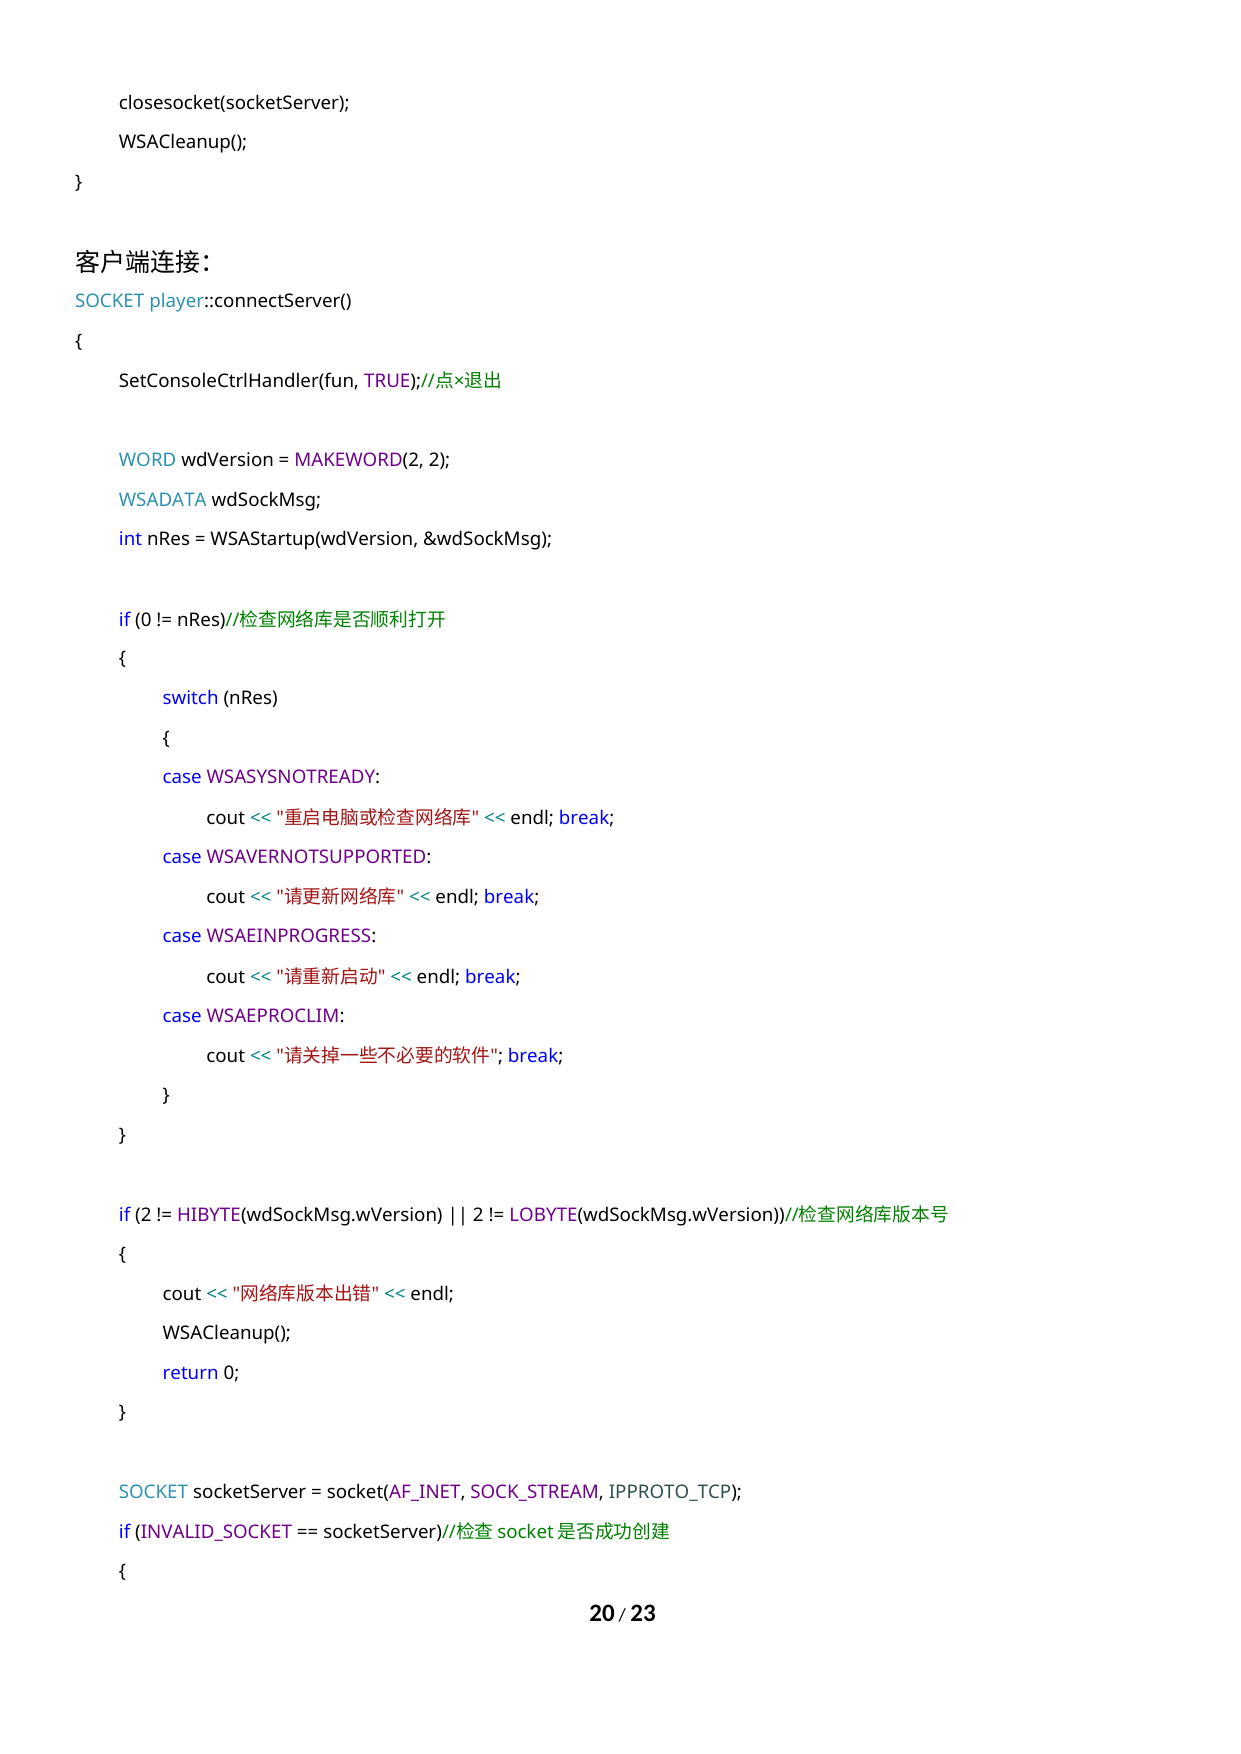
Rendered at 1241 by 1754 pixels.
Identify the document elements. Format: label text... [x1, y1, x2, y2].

text cout << "请重新启动" << endl; break; [75, 955, 1165, 995]
text { [75, 717, 1165, 757]
text WSACleanup(); [75, 122, 1165, 161]
text SetConsoleCtrlHandler(fun, TRUE);//点×退出 [75, 360, 1165, 399]
text { [75, 1233, 1165, 1273]
text if (2 != HIBYTE(wdSockMsg.wVersion) || 2 != LOBYTE(wdSockMsg.wVersion))//检查网络库版本号 [75, 1193, 1165, 1233]
text } [75, 1114, 1165, 1153]
text closesocket(socketServer); [75, 82, 1165, 122]
text cout << "重启电脑或检查网络库" << endl; break; [75, 796, 1165, 836]
text WORD wdVersion = MAKEWORD(2, 2); [75, 439, 1165, 479]
text cout << "请更新网络库" << endl; break; [75, 876, 1165, 915]
text cout << "请关掉一些不必要的软件"; break; [75, 1034, 1165, 1074]
text SOCKET player::connectServer() [75, 280, 1165, 320]
text case WSASYSNOTREADY: [75, 757, 1165, 796]
text switch (nRes) [75, 677, 1165, 717]
text } [75, 1074, 1165, 1114]
text } [75, 161, 1165, 201]
text if (INVALID_SOCKET == socketServer)//检查socket是否成功创建 [75, 1511, 1165, 1550]
text return 0; [75, 1352, 1165, 1392]
text cout << "网络库版本出错" << endl; [75, 1273, 1165, 1312]
text if (0 != nRes)//检查网络库是否顺利打开 [75, 598, 1165, 638]
text { [75, 1550, 1165, 1590]
text int nRes = WSAStartup(wdVersion, &wdSockMsg); [75, 518, 1165, 558]
text case WSAEINPROGRESS: [75, 915, 1165, 955]
text { [75, 638, 1165, 677]
text case WSAEPROCLIM: [75, 995, 1165, 1034]
text WSADATA wdSockMsg; [75, 479, 1165, 518]
text WSACleanup(); [75, 1312, 1165, 1352]
text { [75, 320, 1165, 360]
text } [75, 1392, 1165, 1431]
text case WSAVERNOTSUPPORTED: [75, 836, 1165, 876]
text SOCKET socketServer = socket(AF_INET, SOCK_STREAM, IPPROTO_TCP); [75, 1471, 1165, 1511]
text 客户端连接： [75, 241, 1165, 280]
